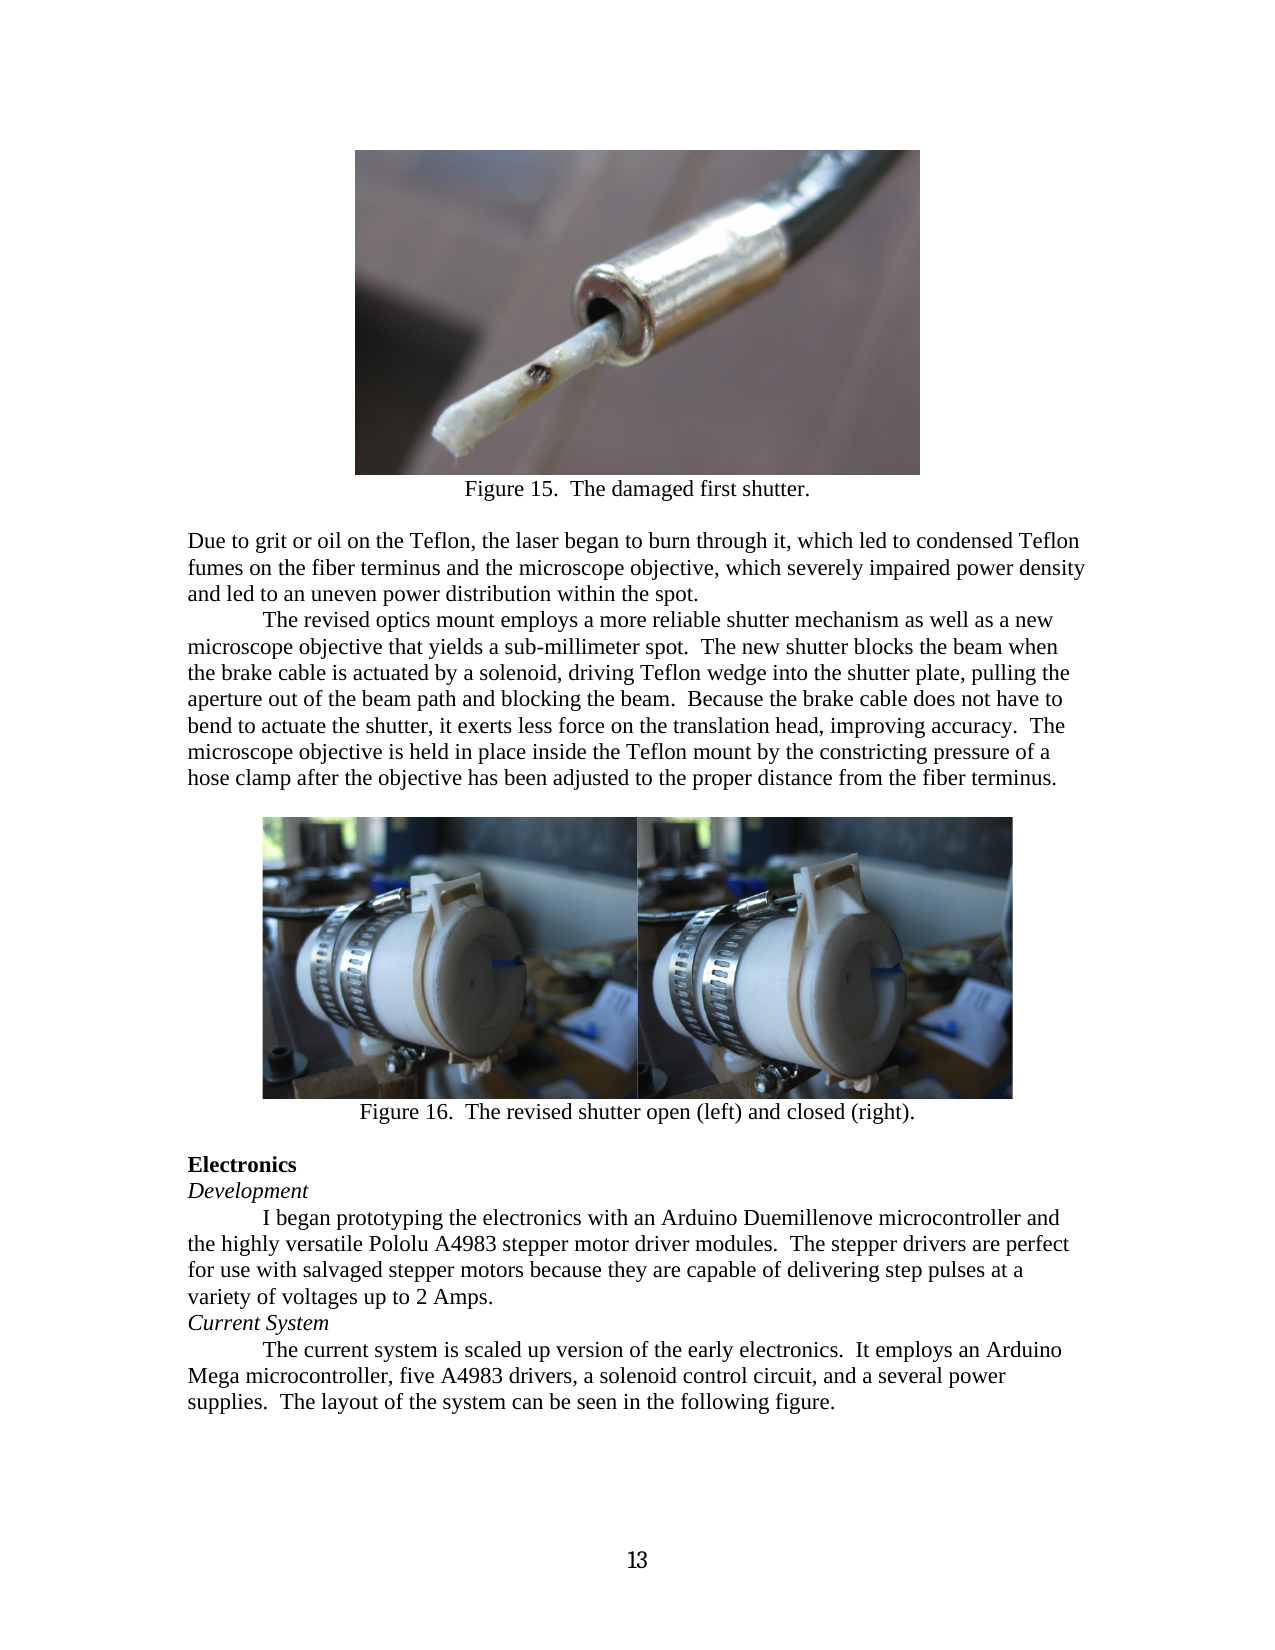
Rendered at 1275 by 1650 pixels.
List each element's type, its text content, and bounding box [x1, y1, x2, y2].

text Due to grit or oil on the Teflon, the laser began to burn through it, which led to condensed Teflon fumes on the fiber terminus and the microscope objective, which severely impaired power density and led to an uneven power distribution within the spot. [187, 527, 1087, 606]
text Current System [187, 1309, 1087, 1336]
picture [262, 817, 1013, 1099]
text Development [187, 1177, 1087, 1204]
text The revised optics mount employs a more reliable shutter mechanism as well as a new microscope objective that yields a sub-millimeter spot. The new shutter blocks the beam when the brake cable is actuated by a solenoid, driving Teflon wedge into the shutter plate, pulling the aperture out of the beam path and blocking the beam. Because the brake cable does not have to bend to actuate the shutter, it exerts less force on the translation head, improving accuracy. The microscope objective is held in place inside the Teflon mount by the constricting pressure of a hose clamp after the objective has been adjusted to the proper distance from the fiber terminus. [187, 606, 1087, 791]
text Figure 16. The revised shutter open (left) and closed (right). [187, 1098, 1087, 1125]
text The current system is scaled up version of the early electronics. It employs an Arduino Mega microcontroller, five A4983 drivers, a solenoid control circuit, and a several power supplies. The layout of the system can be seen in the following figure. [187, 1336, 1087, 1415]
picture [355, 150, 920, 475]
text Figure 15. The damaged first shutter. [187, 474, 1087, 501]
text I began prototyping the electronics with an Arduino Duemillenove microcontroller and the highly versatile Pololu A4983 stepper motor driver modules. The stepper drivers are perfect for use with salvaged stepper motors because they are capable of delivering step pulses at a variety of voltages up to 2 Amps. [187, 1204, 1087, 1309]
text Electronics [187, 1151, 1087, 1177]
